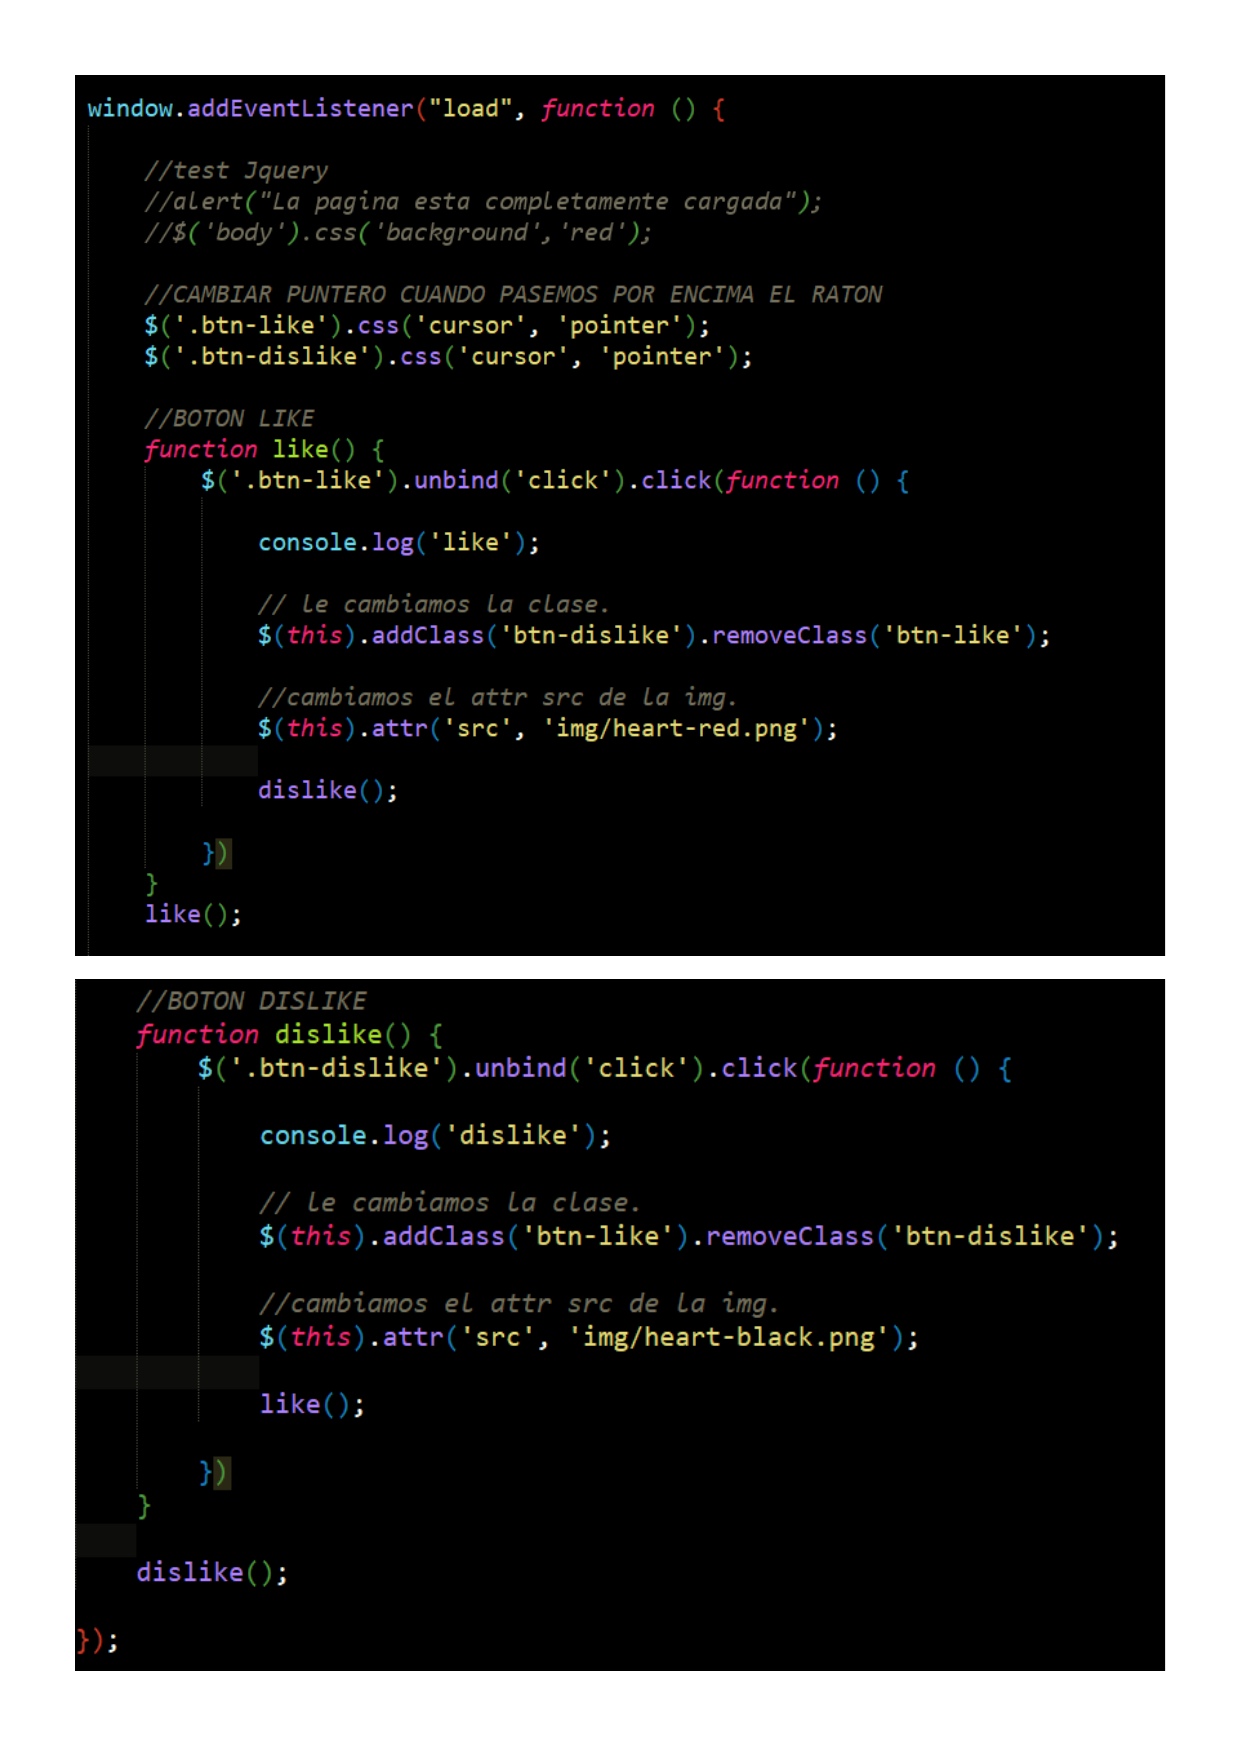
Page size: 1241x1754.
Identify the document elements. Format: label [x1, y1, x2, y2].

picture [75, 979, 1166, 1671]
picture [75, 75, 1166, 956]
